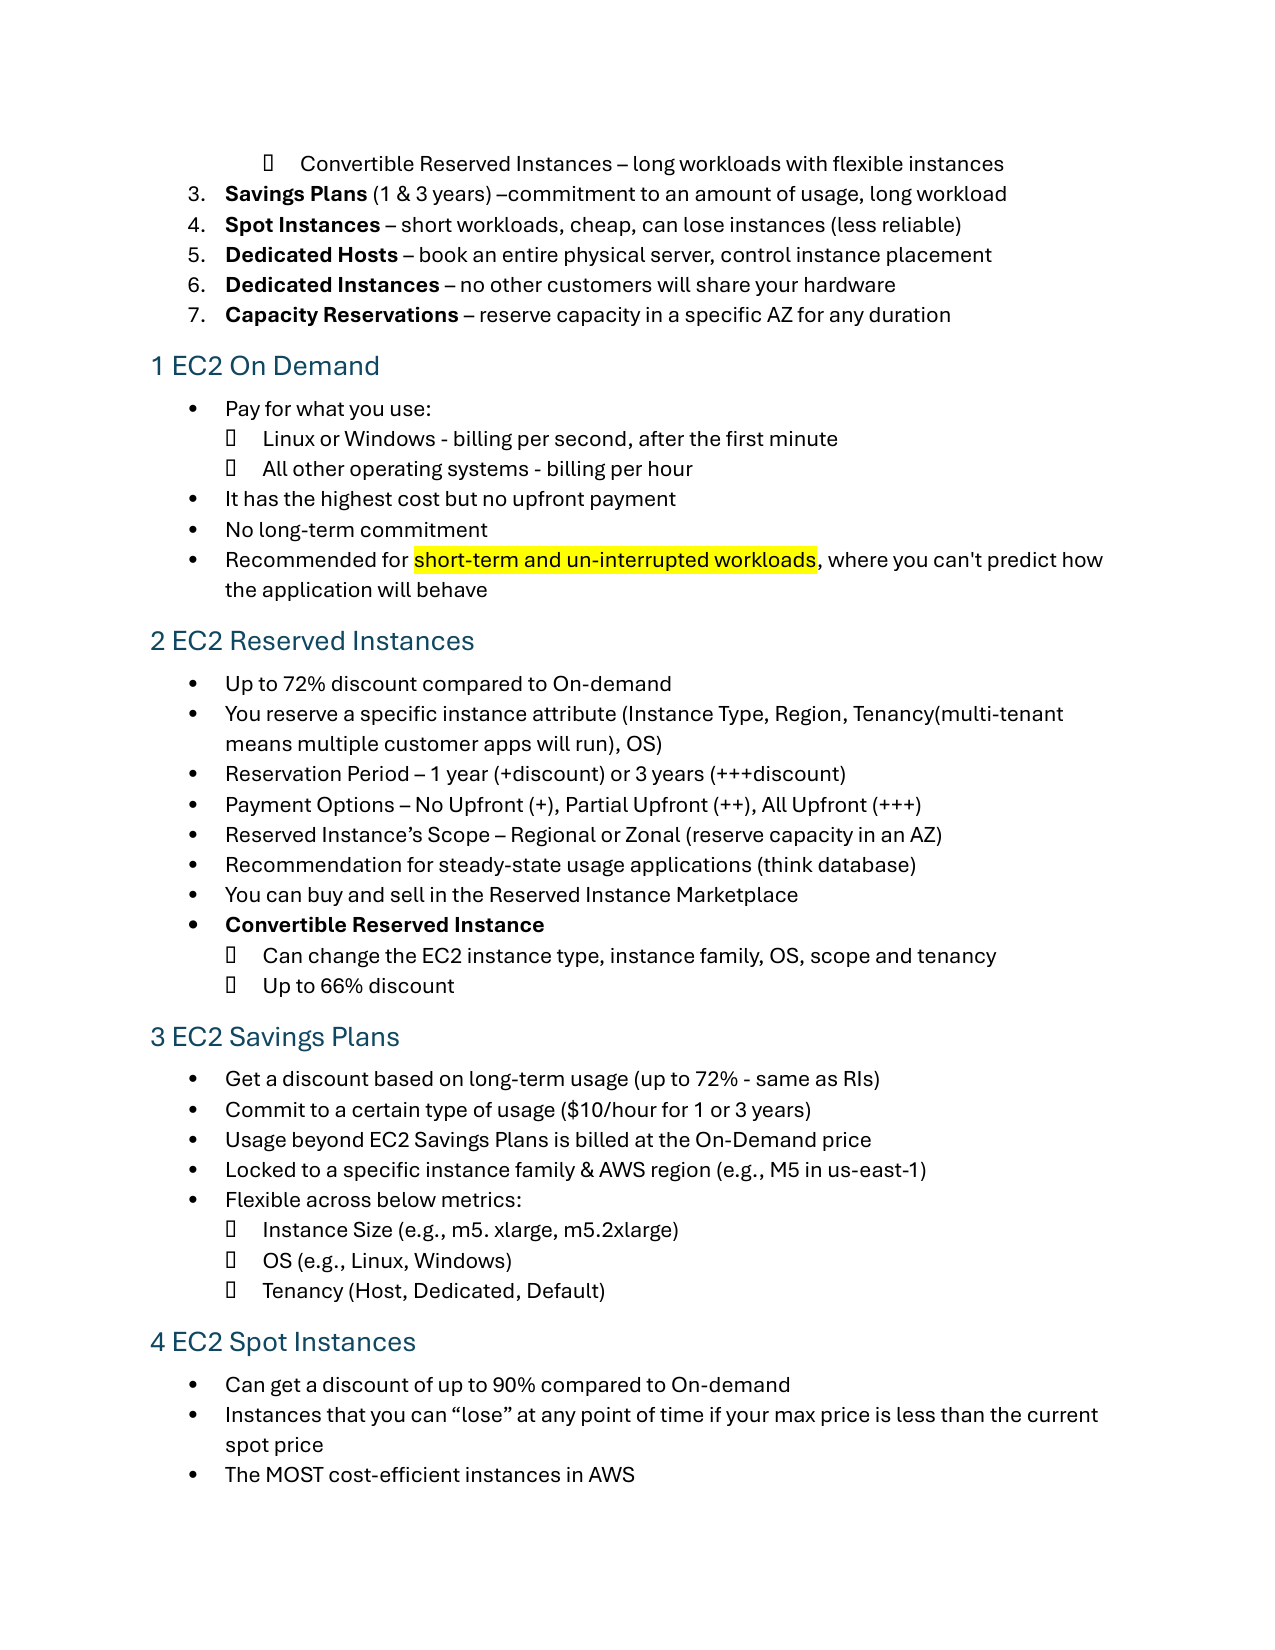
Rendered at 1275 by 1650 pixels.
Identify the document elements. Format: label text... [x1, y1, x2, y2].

list Reservation Period – 1 year (+discount) or 3 years (+++discount) [187, 760, 1125, 788]
list Dedicated Hosts – book an entire physical server, control instance placement [187, 241, 1125, 269]
list Convertible Reserved Instance [187, 911, 1125, 939]
list Up to 72% discount compared to On-demand [187, 669, 1125, 698]
list Can get a discount of up to 90% compared to On-demand [187, 1370, 1125, 1398]
list Recommended for short-term and un-interrupted workloads, where you can't predict how the application will behave [187, 546, 1125, 604]
list Spot Instances – short workloads, cheap, can lose instances (less reliable) [187, 210, 1125, 238]
list Dedicated Instances – no other customers will share your hardware [187, 271, 1125, 299]
list You reserve a specific instance attribute (Instance Type, Region, Tenancy(multi-tenant means multiple customer apps will run), OS) [187, 700, 1125, 758]
subtitle 1 EC2 On Demand [150, 348, 1125, 383]
list It has the highest cost but no upfront payment [187, 485, 1125, 513]
list Payment Options – No Upfront (+), Partial Upfront (++), All Upfront (+++) [187, 790, 1125, 818]
list Capacity Reservations – reserve capacity in a specific AZ for any duration [187, 301, 1125, 329]
list OS (e.g., Linux, Windows) [225, 1247, 1125, 1274]
list Can change the EC2 instance type, instance family, OS, scope and tenancy [225, 941, 1125, 969]
list Get a discount based on long-term usage (up to 72% - same as RIs) [187, 1065, 1125, 1093]
list Commit to a certain type of usage ($10/hour for 1 or 3 years) [187, 1096, 1125, 1123]
list Recommendation for steady-state usage applications (think database) [187, 851, 1125, 879]
list Usage beyond EC2 Savings Plans is billed at the On-Demand price [187, 1126, 1125, 1154]
list You can buy and sell in the Reserved Instance Marketplace [187, 881, 1125, 909]
list Instances that you can “lose” at any point of time if your max price is less than the current spot price [187, 1401, 1125, 1459]
list Up to 66% discount [225, 972, 1125, 1000]
list Reserved Instance’s Scope – Regional or Zonal (reserve capacity in an AZ) [187, 821, 1125, 849]
list All other operating systems - billing per hour [225, 455, 1125, 483]
list Locked to a specific instance family & AWS region (e.g., M5 in us-east-1) [187, 1156, 1125, 1184]
list Linux or Windows - billing per second, after the first minute [225, 425, 1125, 453]
list Flexible across below metrics: [187, 1186, 1125, 1214]
list Savings Plans (1 & 3 years) –commitment to an amount of usage, long workload [187, 180, 1125, 208]
list Instance Size (e.g., m5. xlarge, m5.2xlarge) [225, 1216, 1125, 1244]
list Tenancy (Host, Dedicated, Default) [225, 1277, 1125, 1305]
list The MOST cost-efficient instances in AWS [187, 1461, 1125, 1489]
list No long-term commitment [187, 516, 1125, 543]
list Convertible Reserved Instances – long workloads with flexible instances [262, 150, 1125, 178]
subtitle 2 EC2 Reserved Instances [150, 623, 1125, 658]
subtitle 3 EC2 Savings Plans [150, 1018, 1125, 1054]
subtitle 4 EC2 Spot Instances [150, 1324, 1125, 1359]
list Pay for what you use: [187, 395, 1125, 423]
